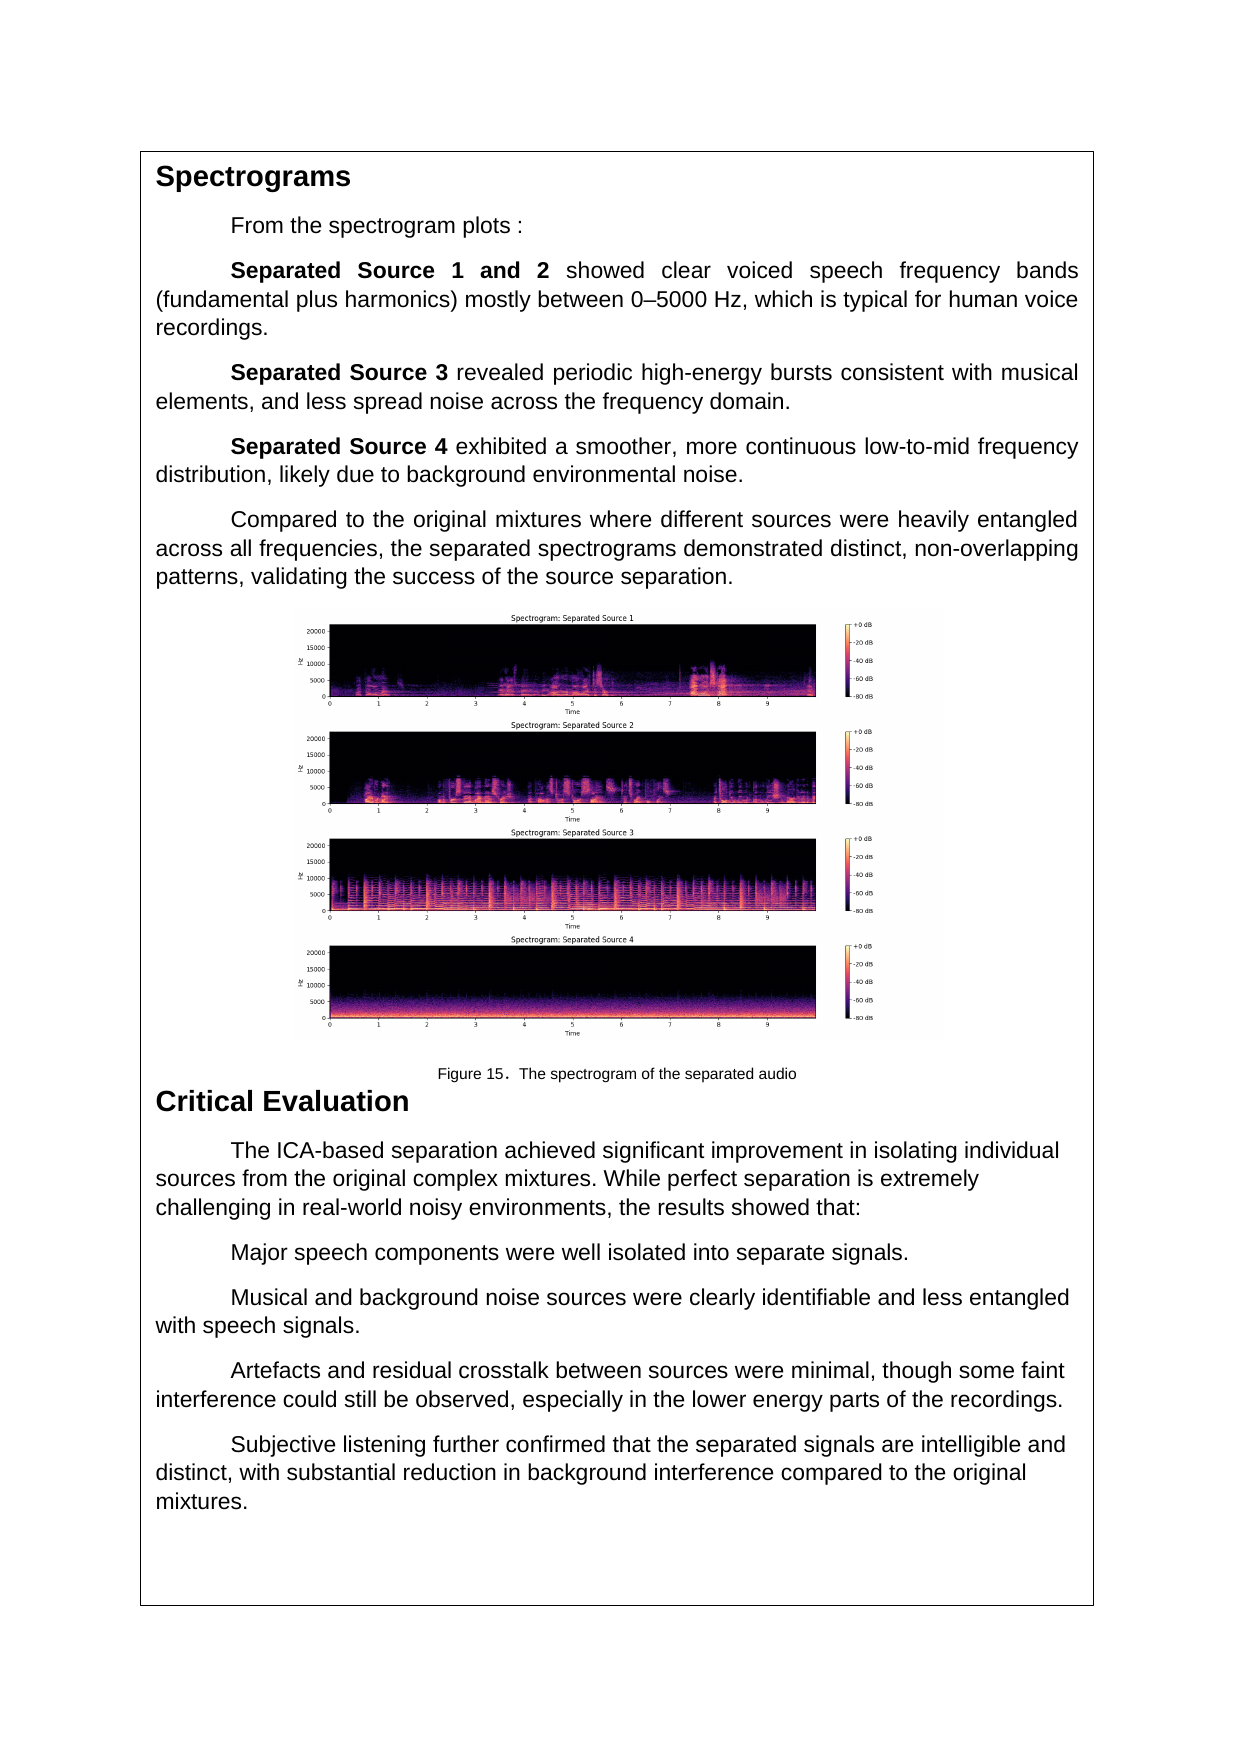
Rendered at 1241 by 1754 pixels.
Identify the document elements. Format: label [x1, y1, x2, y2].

picture [291, 608, 943, 1043]
